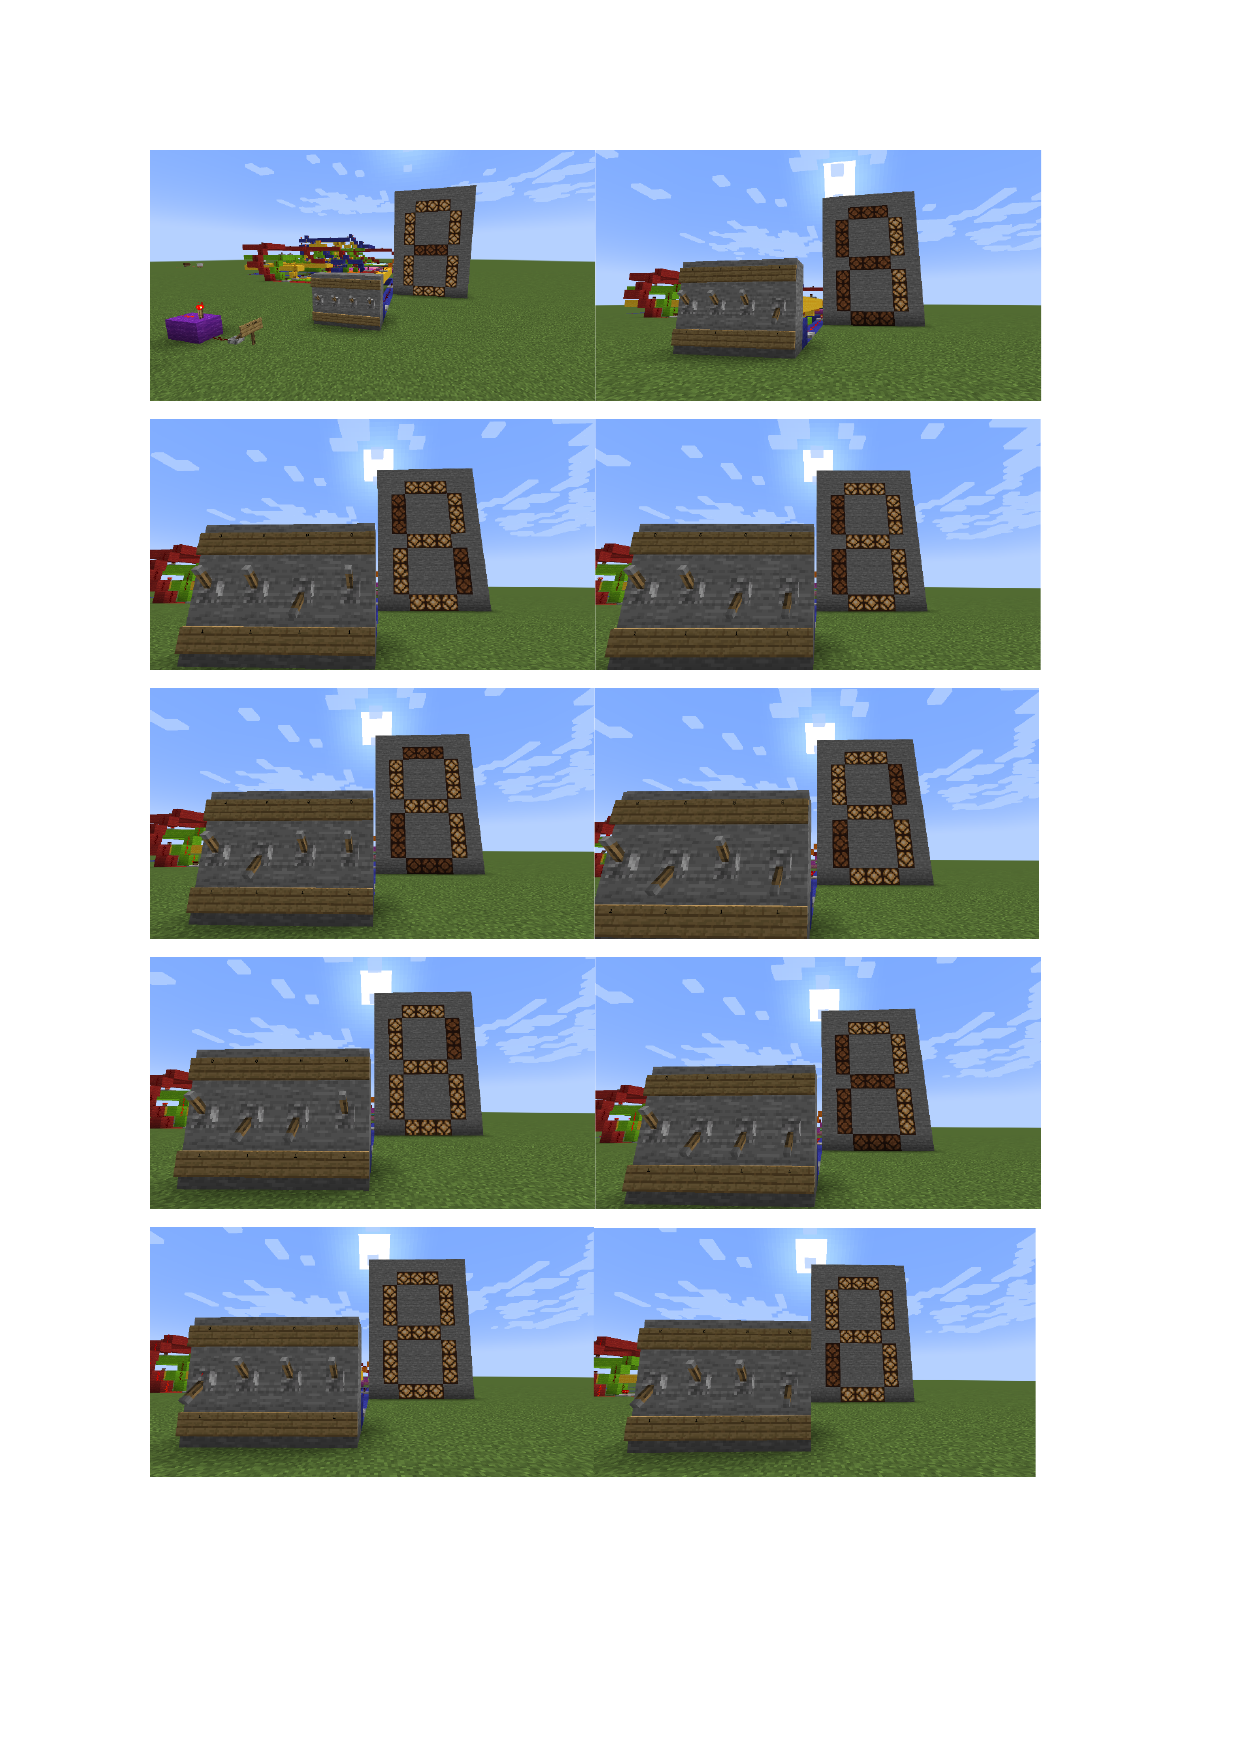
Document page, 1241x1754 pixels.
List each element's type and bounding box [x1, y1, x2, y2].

picture [150, 1227, 1036, 1477]
picture [150, 688, 1039, 939]
picture [150, 957, 1041, 1209]
picture [150, 150, 1042, 401]
picture [150, 419, 1041, 670]
